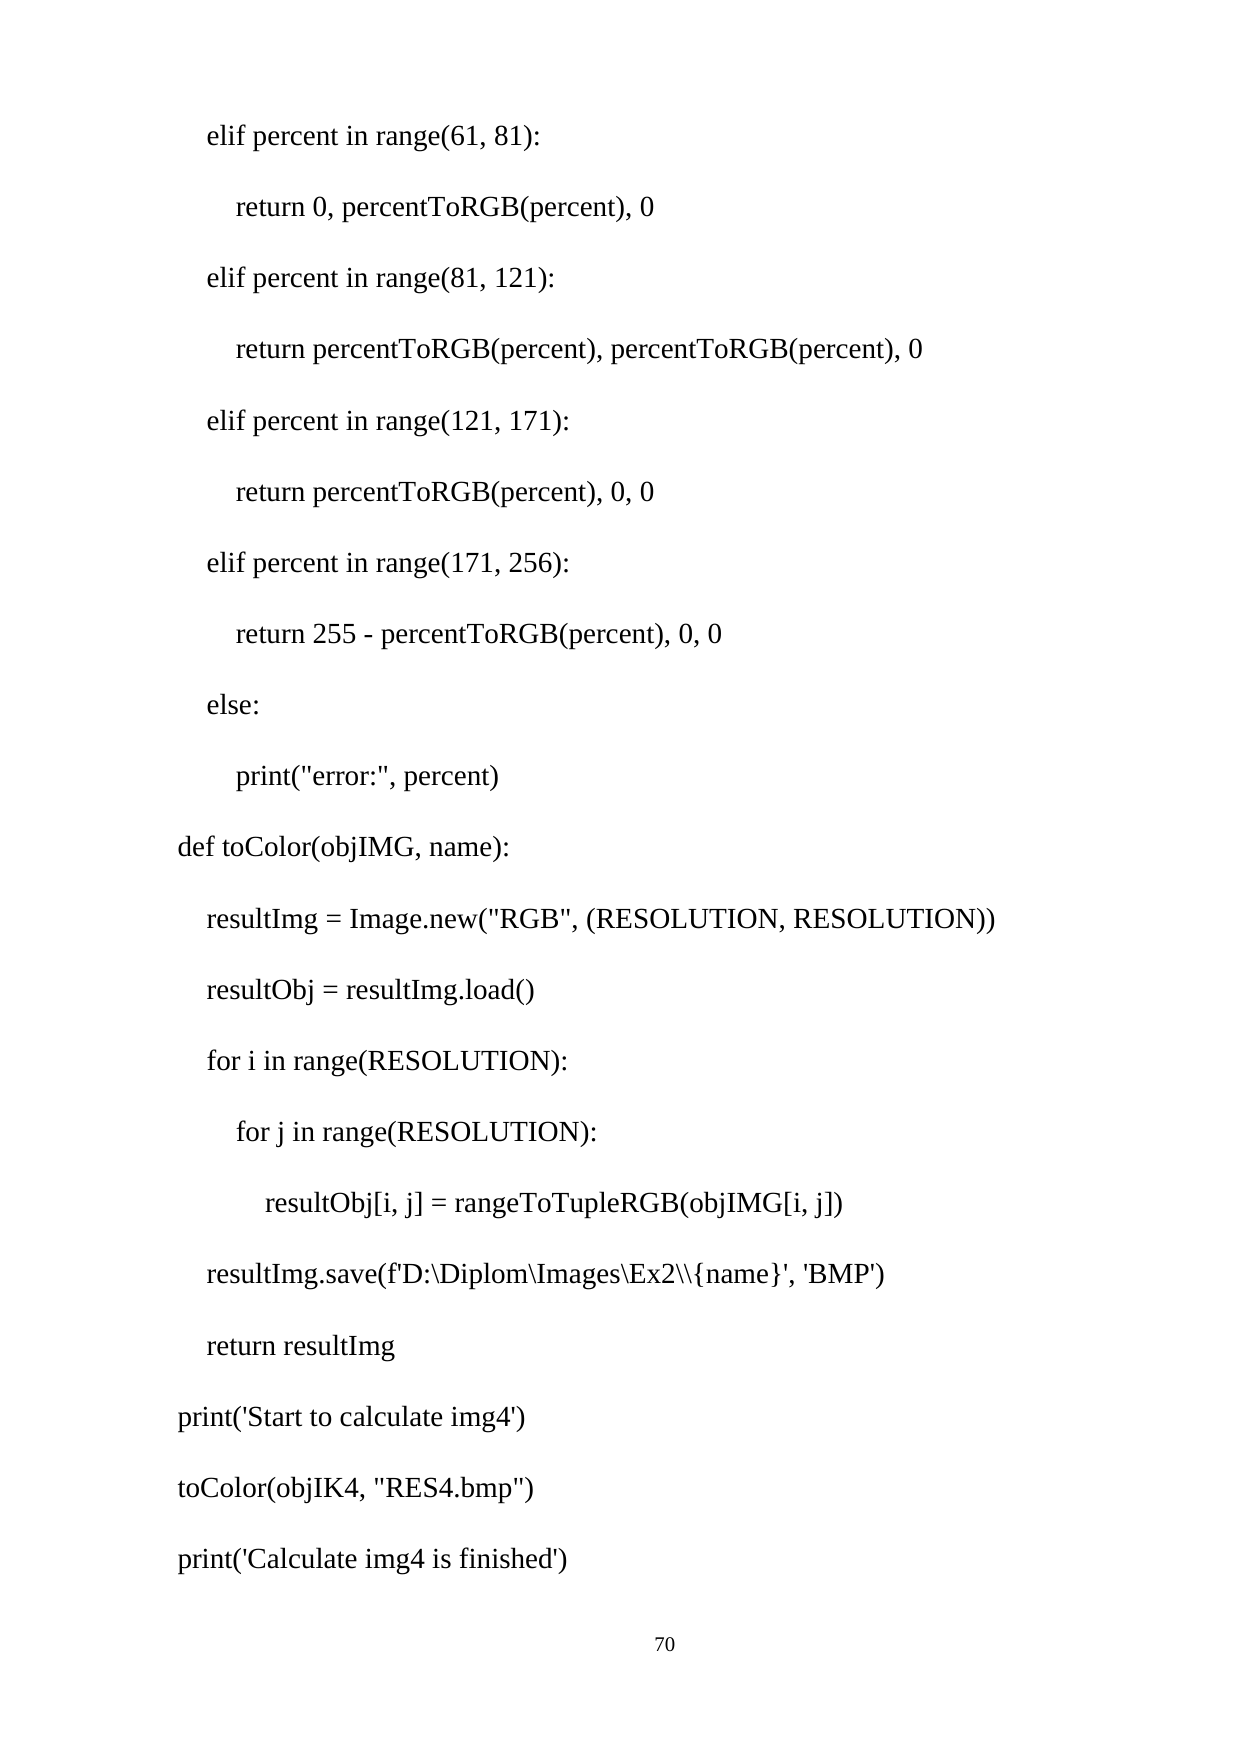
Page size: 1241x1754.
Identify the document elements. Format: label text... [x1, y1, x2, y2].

text resultObj = resultImg.load() [177, 972, 1152, 1005]
text print('Calculate img4 is finished') [177, 1541, 1152, 1574]
text else: [177, 687, 1152, 721]
text toColor(objIK4, "RES4.bmp") [177, 1470, 1152, 1503]
text elif percent in range(61, 81): [177, 118, 1152, 152]
text return percentToRGB(percent), percentToRGB(percent), 0 [177, 332, 1152, 365]
text def toColor(objIMG, name): [177, 829, 1152, 863]
text elif percent in range(121, 171): [177, 403, 1152, 436]
text for i in range(RESOLUTION): [177, 1043, 1152, 1077]
text resultImg.save(f'D:\Diplom\Images\Ex2\\{name}', 'BMP') [177, 1256, 1152, 1290]
text elif percent in range(81, 121): [177, 260, 1152, 294]
text print('Start to calculate img4') [177, 1399, 1152, 1432]
text elif percent in range(171, 256): [177, 545, 1152, 578]
text print("error:", percent) [177, 758, 1152, 792]
text return 0, percentToRGB(percent), 0 [177, 189, 1152, 223]
text return percentToRGB(percent), 0, 0 [177, 474, 1152, 507]
text return 255 - percentToRGB(percent), 0, 0 [177, 616, 1152, 650]
text resultObj[i, j] = rangeToTupleRGB(objIMG[i, j]) [177, 1185, 1152, 1219]
text for j in range(RESOLUTION): [177, 1114, 1152, 1148]
text resultImg = Image.new("RGB", (RESOLUTION, RESOLUTION)) [177, 901, 1152, 934]
text return resultImg [177, 1328, 1152, 1361]
